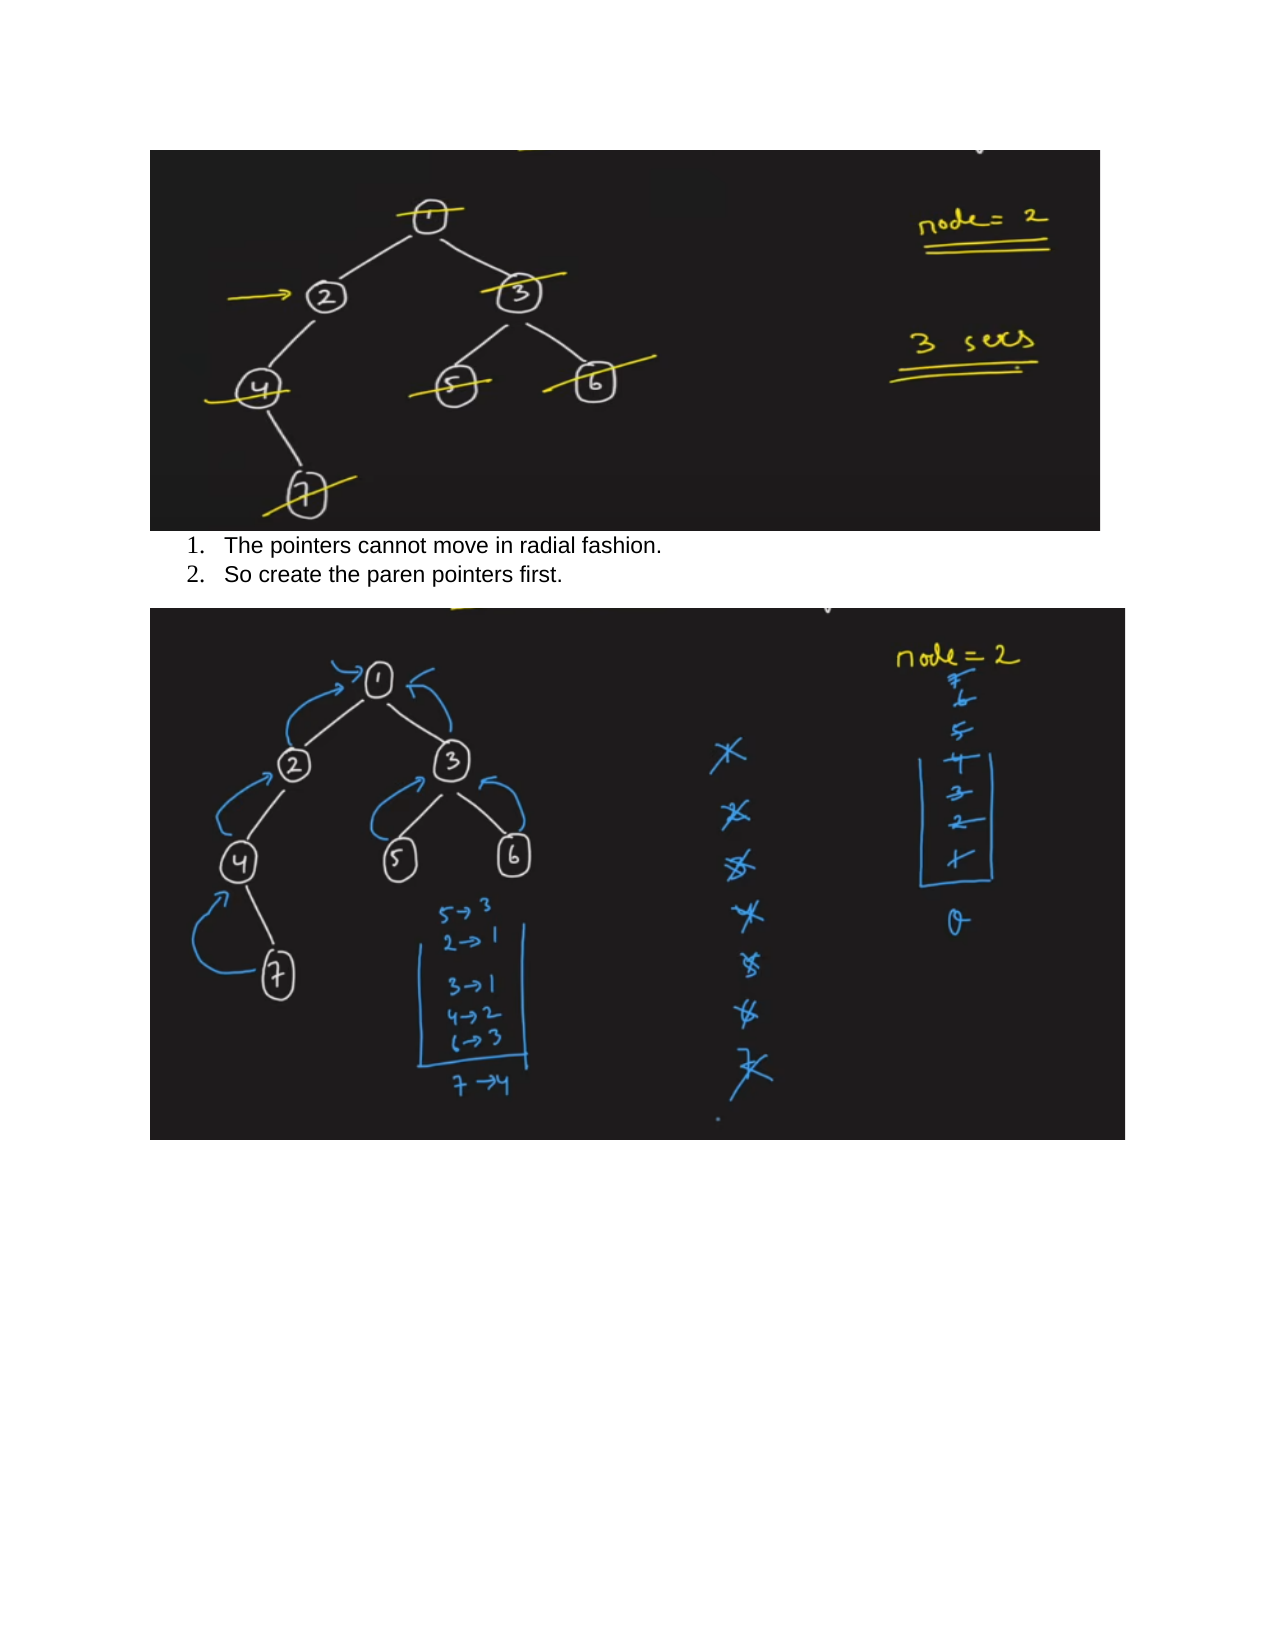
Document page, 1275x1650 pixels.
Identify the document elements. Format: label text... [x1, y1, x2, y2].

list So create the paren pointers first. [186, 559, 1125, 587]
picture [150, 587, 1125, 1119]
list The pointers cannot move in radial fashion. [186, 530, 1125, 559]
picture [150, 150, 1100, 531]
